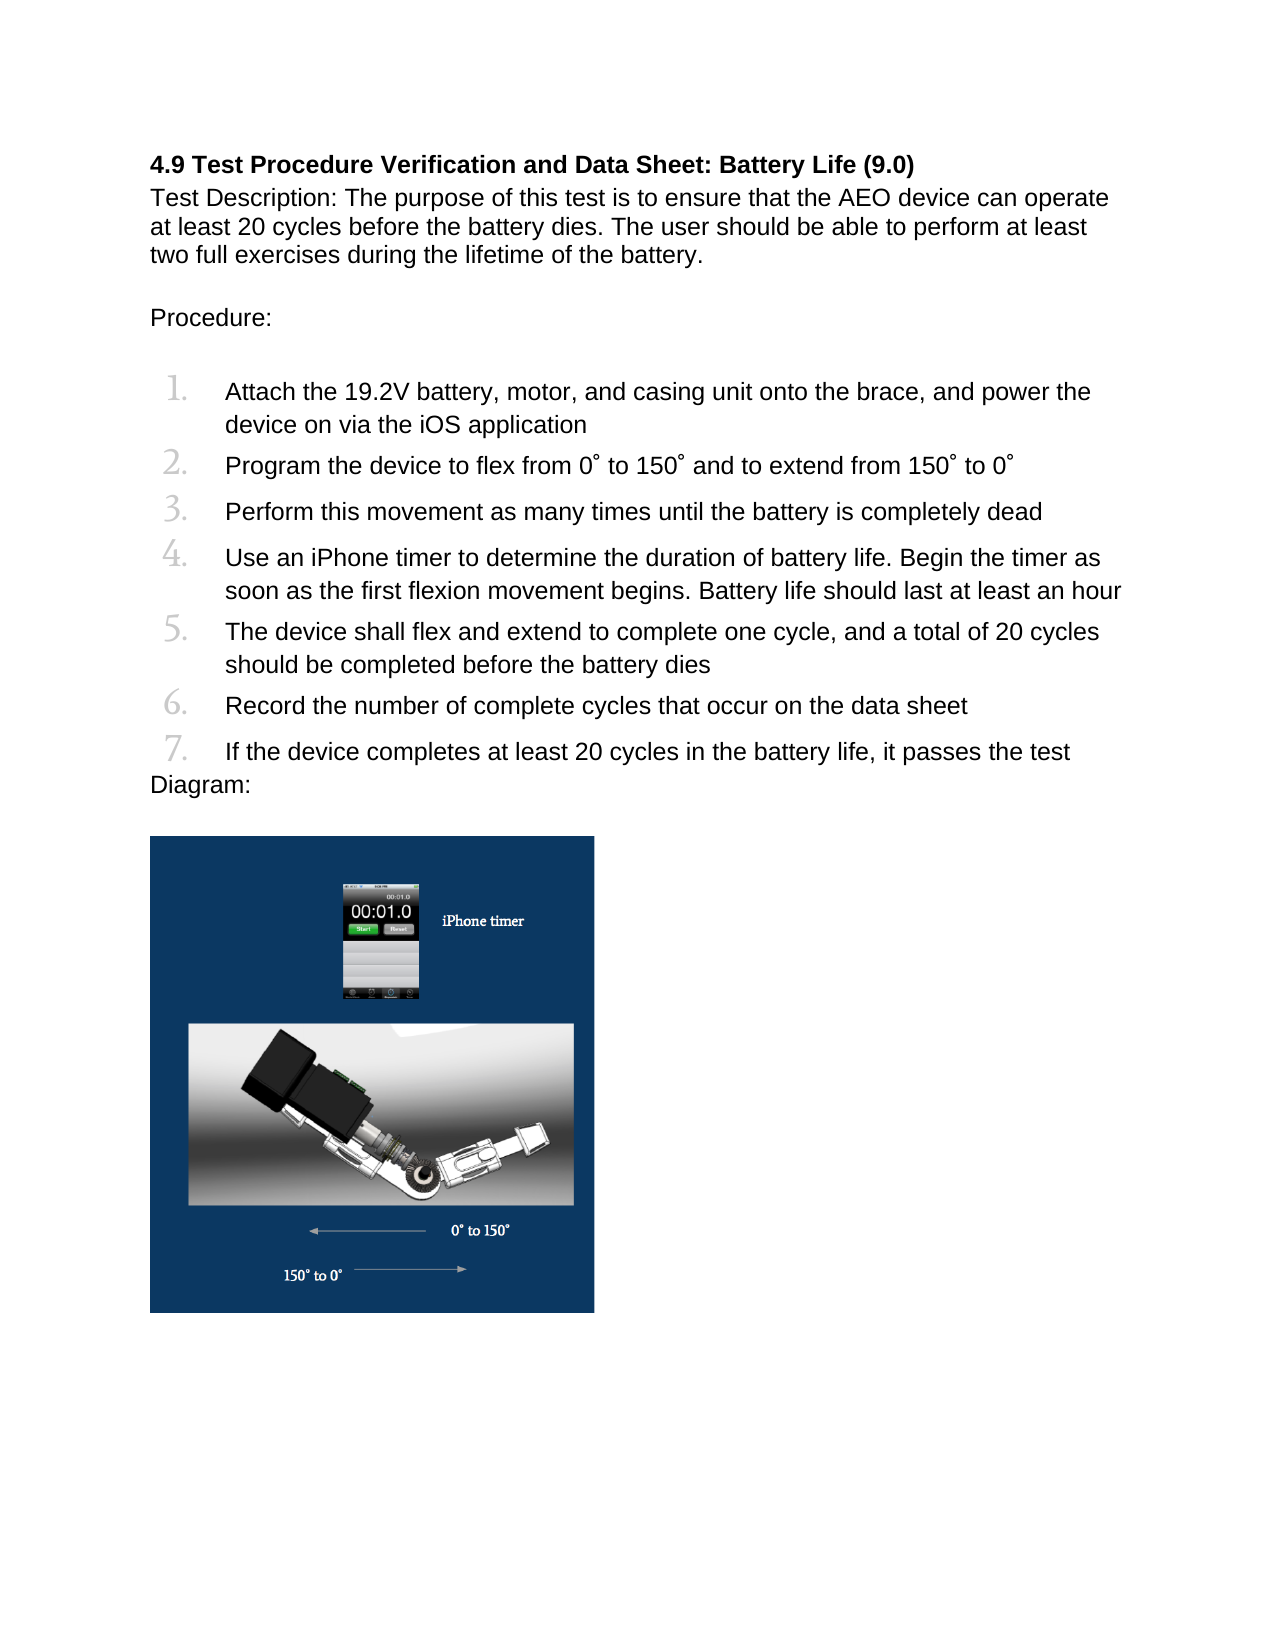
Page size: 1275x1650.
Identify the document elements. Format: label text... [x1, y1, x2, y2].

text Procedure: [150, 303, 1125, 331]
list Perform this movement as many times until the battery is completely dead [187, 485, 1125, 530]
list Record the number of complete cycles that occur on the data sheet [187, 679, 1125, 725]
list Use an iPhone timer to determine the duration of battery life. Begin the timer as soon as the first flexion movement begins. Battery life should last at least an hour [187, 530, 1125, 605]
text Test Description: The purpose of this test is to ensure that the AEO device can operate at least 20 cycles before the battery dies. The user should be able to perform at least two full exercises during the lifetime of the battery. [150, 183, 1125, 269]
list If the device completes at least 20 cycles in the battery life, it passes the test [187, 725, 1125, 770]
picture [150, 836, 595, 1313]
text 4.9 Test Procedure Verification and Data Sheet: Battery Life (9.0) [150, 150, 1125, 179]
list Program the device to flex from 0˚ to 150˚ and to extend from 150˚ to 0˚ [187, 439, 1125, 485]
list The device shall flex and extend to complete one cycle, and a total of 20 cycles should be completed before the battery dies [187, 605, 1125, 679]
text Diagram: [150, 770, 1125, 799]
list Attach the 19.2V battery, motor, and casing unit onto the brace, and power the device on via the iOS application [187, 365, 1125, 439]
